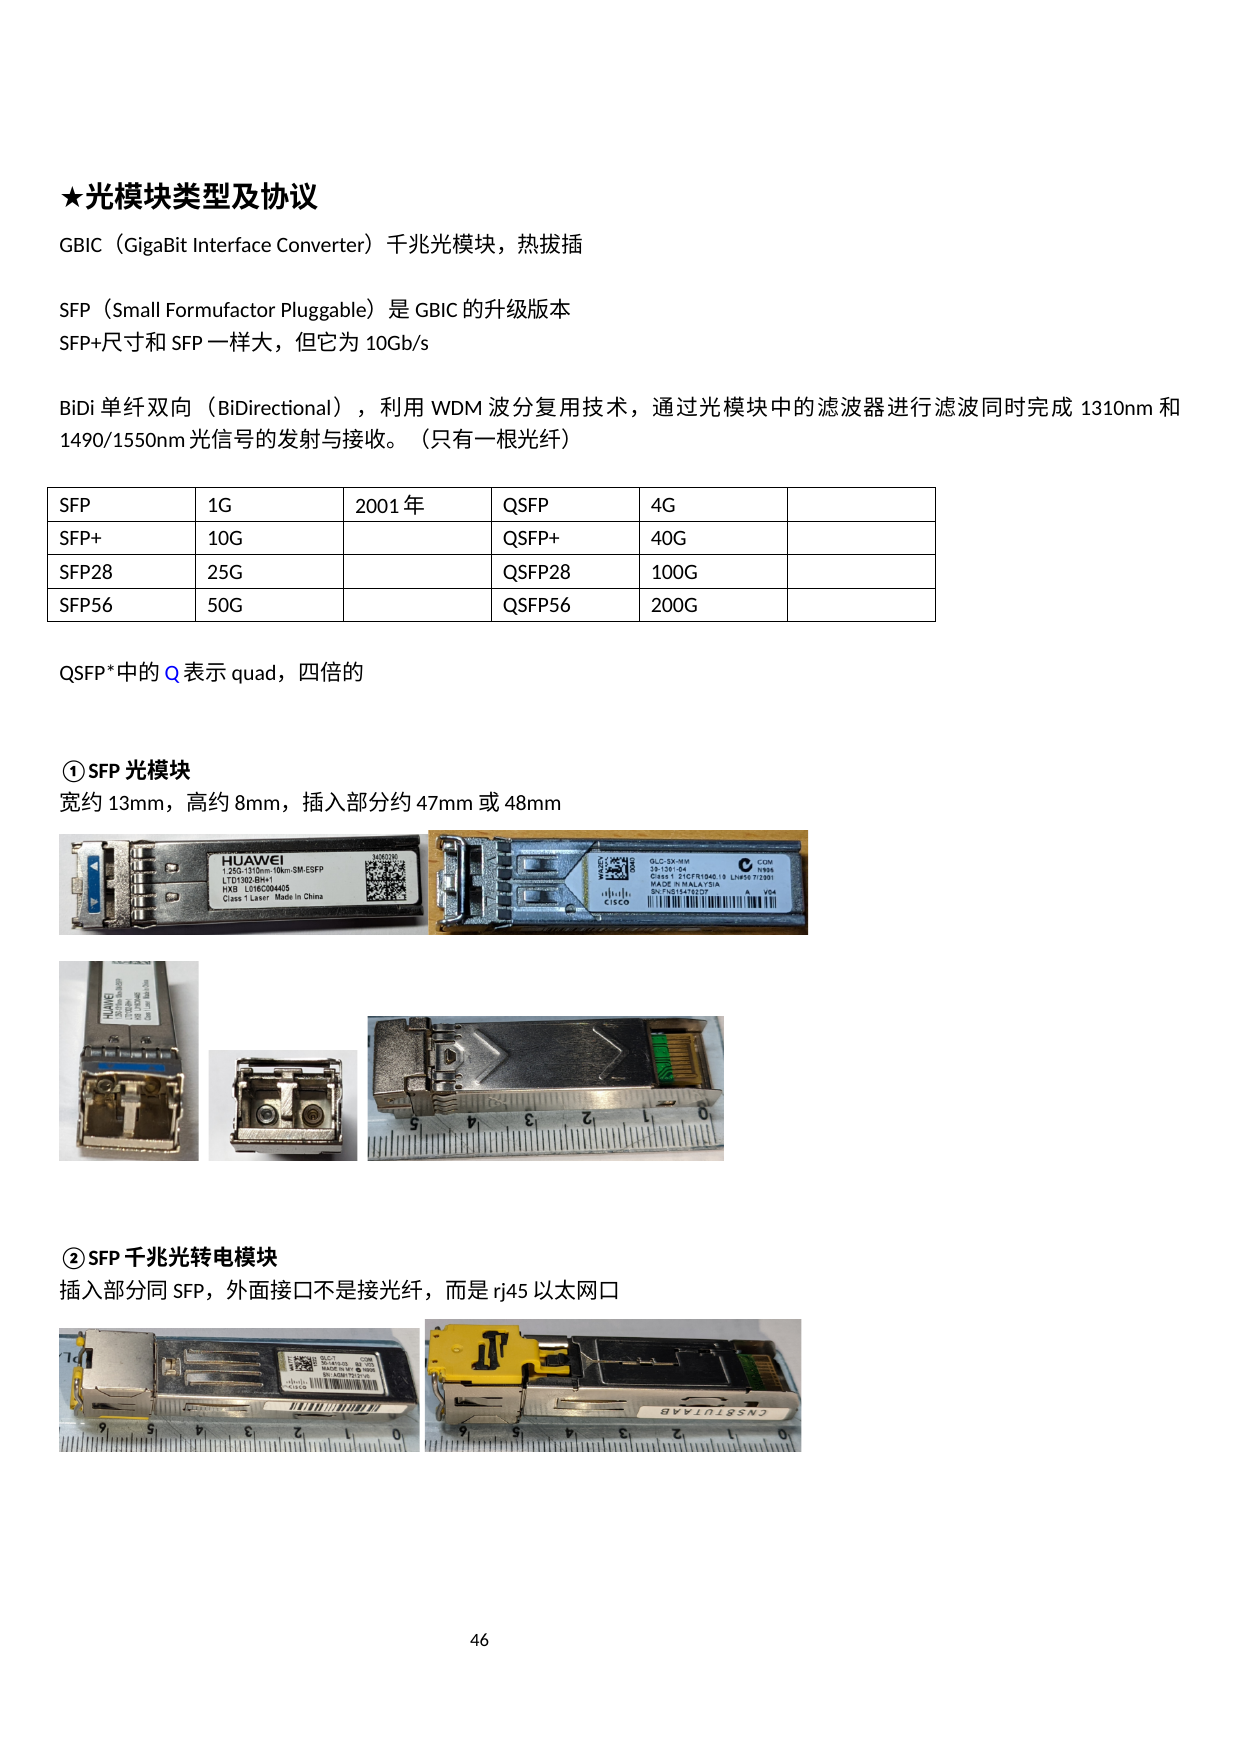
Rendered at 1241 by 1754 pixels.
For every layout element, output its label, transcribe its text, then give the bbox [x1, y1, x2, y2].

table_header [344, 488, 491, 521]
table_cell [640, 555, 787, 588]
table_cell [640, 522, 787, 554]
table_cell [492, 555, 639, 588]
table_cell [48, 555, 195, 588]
text ②SFP千兆光转电模块 [59, 1240, 1181, 1272]
text 宽约13mm，高约8mm，插入部分约47mm 或48mm [59, 785, 1181, 817]
text SFP（Small Formufactor Pluggable）是GBIC的升级版本 [59, 292, 1181, 324]
text ★光模块类型及协议 [59, 162, 1181, 227]
text 插入部分同SFP，外面接口不是接光纤，而是rj45以太网口 [59, 1272, 1181, 1305]
picture [208, 1050, 358, 1161]
text SFP+尺寸和SFP一样大，但它为10Gb/s [59, 324, 1181, 357]
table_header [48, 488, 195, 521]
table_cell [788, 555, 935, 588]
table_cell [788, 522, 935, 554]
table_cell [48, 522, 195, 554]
text QSFP*中的Q表示quad，四倍的 [59, 655, 1181, 687]
picture [59, 961, 199, 1161]
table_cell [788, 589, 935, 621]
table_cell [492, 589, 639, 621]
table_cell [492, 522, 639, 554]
text BiDi单纤双向（BiDirectional），利用WDM波分复用技术，通过光模块中的滤波器进行滤波同时完成1310nm和1490/1550nm光信号的发射与接收。（只有一根光纤） [59, 389, 1181, 454]
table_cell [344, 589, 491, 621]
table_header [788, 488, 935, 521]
picture [59, 1328, 420, 1452]
text ①SFP 光模块 [59, 752, 1181, 785]
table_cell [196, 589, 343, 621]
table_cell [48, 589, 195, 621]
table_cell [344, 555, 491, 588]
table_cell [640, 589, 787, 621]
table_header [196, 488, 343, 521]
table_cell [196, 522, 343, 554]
text GBIC（GigaBit Interface Converter）千兆光模块，热拔插 [59, 227, 1181, 259]
picture [367, 1016, 724, 1161]
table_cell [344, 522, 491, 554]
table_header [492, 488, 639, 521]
picture [424, 1319, 802, 1452]
picture [59, 830, 809, 935]
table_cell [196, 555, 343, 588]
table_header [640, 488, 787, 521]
